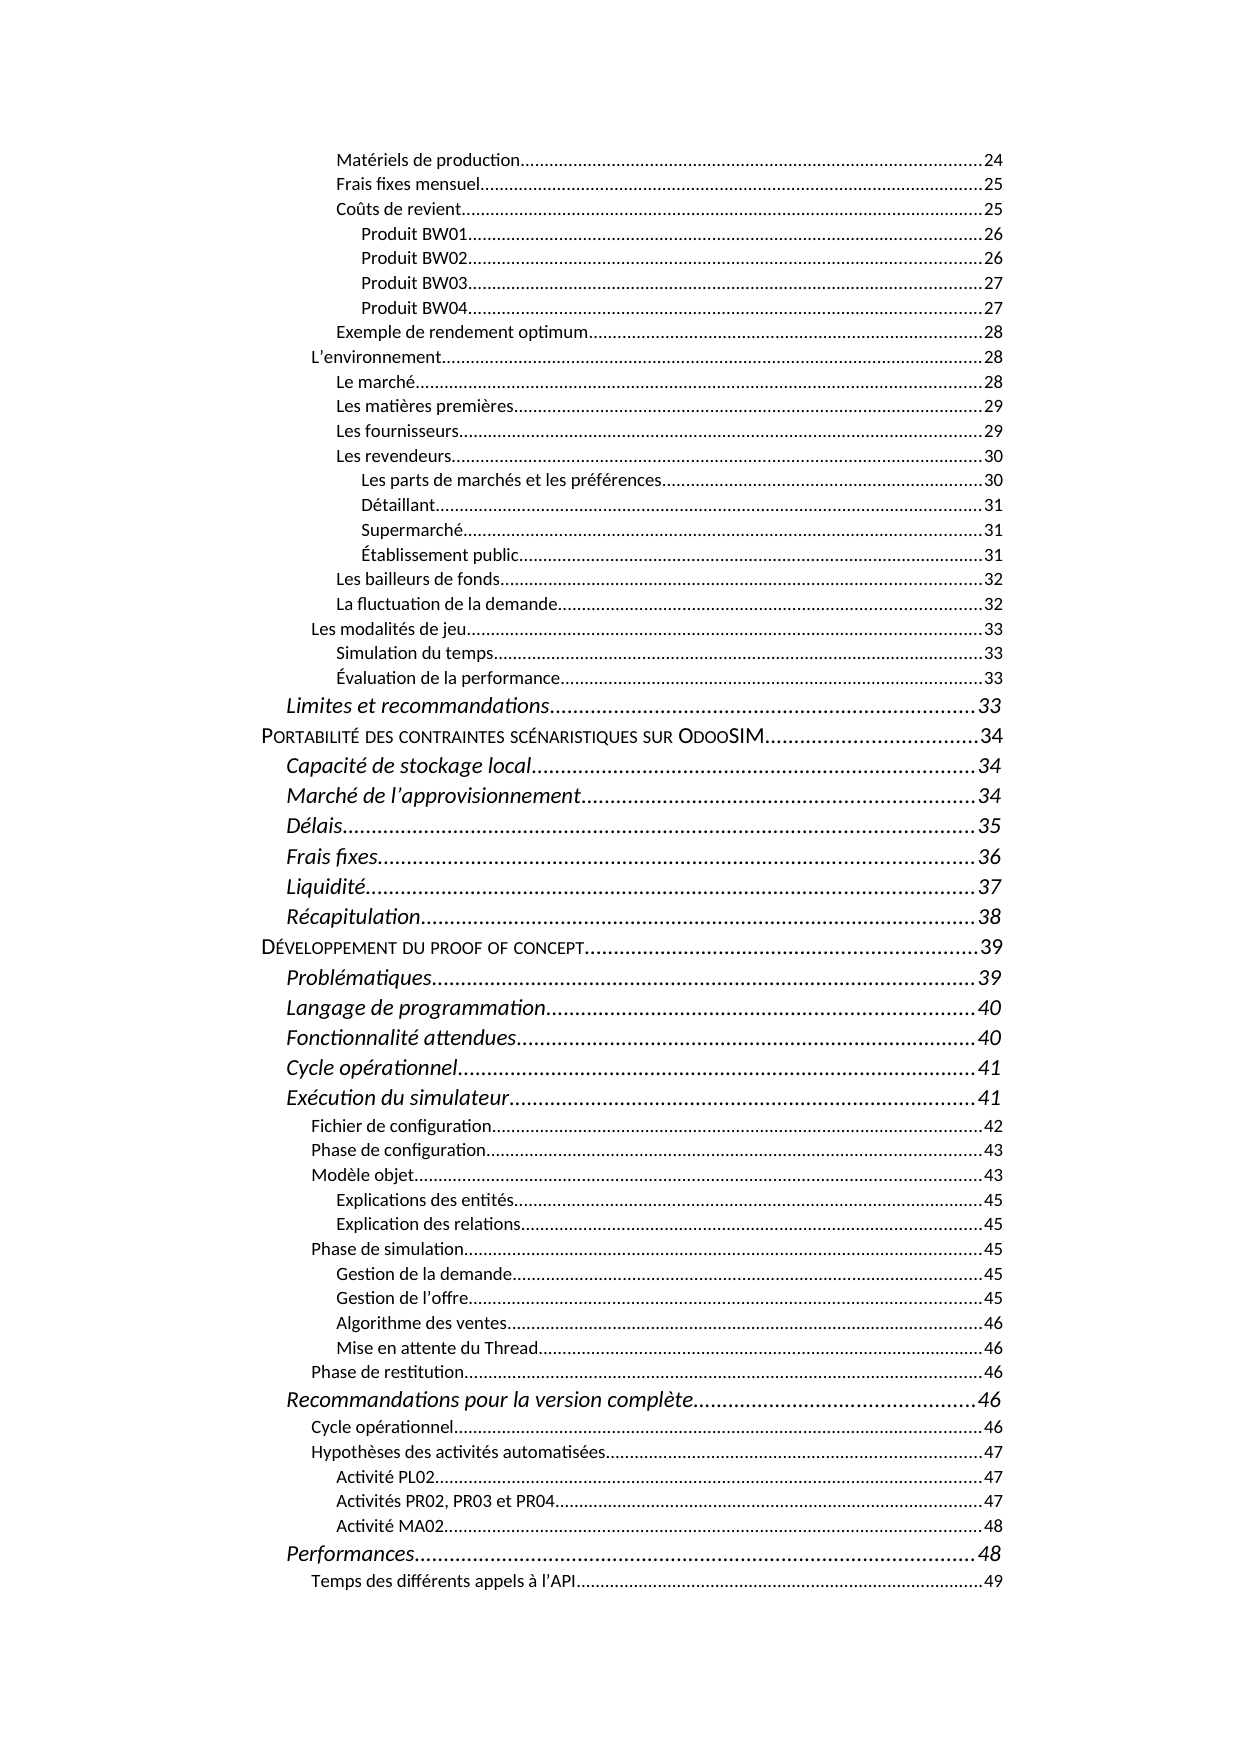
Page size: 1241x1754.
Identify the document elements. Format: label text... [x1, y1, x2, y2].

text Performances 48 [286, 1539, 1004, 1567]
text Gestion de l’offre 45 [336, 1287, 1004, 1309]
text Développement du proof of concept 39 [261, 932, 1004, 961]
text Fichier de configuration 42 [311, 1114, 1004, 1137]
text Évaluation de la performance 33 [336, 666, 1004, 689]
text Les modalités de jeu 33 [311, 617, 1004, 640]
text Exemple de rendement optimum 28 [336, 321, 1004, 343]
text Détaillant 31 [361, 493, 1004, 516]
text Récapitulation 38 [286, 902, 1004, 930]
text Limites et recommandations 33 [286, 691, 1004, 719]
text Cycle opérationnel 46 [311, 1416, 1004, 1438]
text Supermarché 31 [361, 518, 1004, 541]
text Phase de simulation 45 [311, 1237, 1004, 1260]
text Phase de restitution 46 [311, 1361, 1004, 1383]
text Problématiques 39 [286, 963, 1004, 991]
text Exécution du simulateur 41 [286, 1083, 1004, 1112]
text Activité MA02 48 [336, 1514, 1004, 1537]
text Gestion de la demande 45 [336, 1262, 1004, 1285]
text Explication des relations 45 [336, 1212, 1004, 1235]
text Phase de configuration 43 [311, 1138, 1004, 1161]
text Activité PL02 47 [336, 1465, 1004, 1488]
text Recommandations pour la version complète 46 [286, 1385, 1004, 1413]
text Fonctionnalité attendues 40 [286, 1023, 1004, 1051]
text Langage de programmation 40 [286, 993, 1004, 1021]
text Les fournisseurs 29 [336, 419, 1004, 442]
text Activités PR02, PR03 et PR04 47 [336, 1489, 1004, 1512]
text Établissement public 31 [361, 543, 1004, 566]
text Les revendeurs 30 [336, 444, 1004, 467]
text Cycle opérationnel 41 [286, 1053, 1004, 1081]
text Produit BW02 26 [361, 246, 1004, 269]
text Produit BW04 27 [361, 296, 1004, 319]
text Le marché 28 [336, 370, 1004, 393]
text Liquidité 37 [286, 872, 1004, 900]
text Marché de l’approvisionnement 34 [286, 781, 1004, 809]
text Simulation du temps 33 [336, 641, 1004, 664]
text Capacité de stockage local 34 [286, 751, 1004, 779]
text Les bailleurs de fonds 32 [336, 567, 1004, 590]
text Explications des entités 45 [336, 1188, 1004, 1211]
text Coûts de revient 25 [336, 197, 1004, 220]
text Portabilité des contraintes scénaristiques sur OdooSIM 34 [261, 721, 1004, 749]
text Matériels de production 24 [336, 148, 1004, 171]
text Produit BW01 26 [361, 222, 1004, 245]
text Délais 35 [286, 812, 1004, 840]
text Produit BW03 27 [361, 271, 1004, 294]
text Les parts de marchés et les préférences 30 [361, 469, 1004, 492]
text Frais fixes mensuel 25 [336, 172, 1004, 195]
text Frais fixes 36 [286, 842, 1004, 870]
text L’environnement 28 [311, 345, 1004, 368]
text Les matières premières 29 [336, 394, 1004, 417]
text Algorithme des ventes 46 [336, 1311, 1004, 1334]
text Temps des différents appels à l’API 49 [311, 1569, 1004, 1592]
text La fluctuation de la demande 32 [336, 592, 1004, 615]
text Modèle objet 43 [311, 1163, 1004, 1186]
text Mise en attente du Thread 46 [336, 1336, 1004, 1359]
text Hypothèses des activités automatisées 47 [311, 1440, 1004, 1463]
